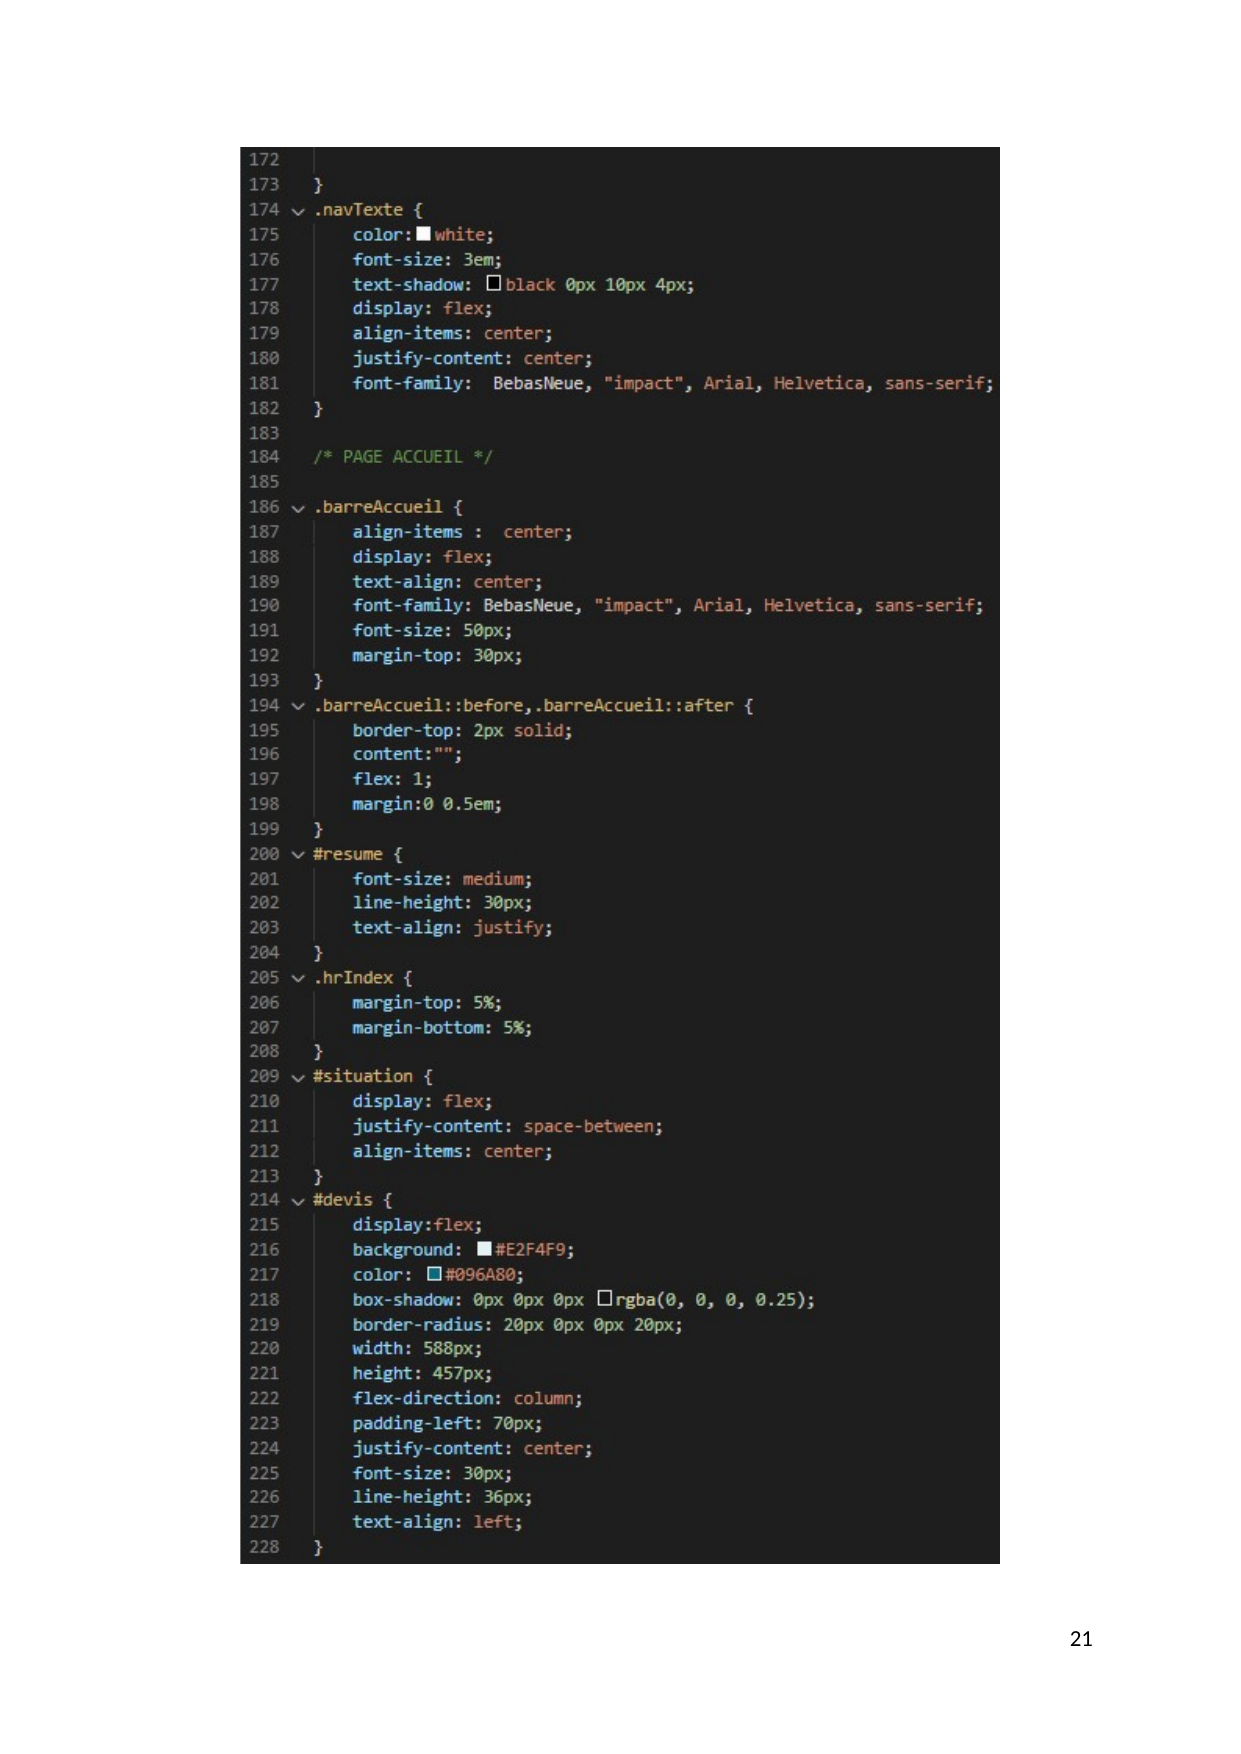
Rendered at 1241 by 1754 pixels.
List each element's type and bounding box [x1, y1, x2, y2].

picture [240, 147, 1000, 1564]
